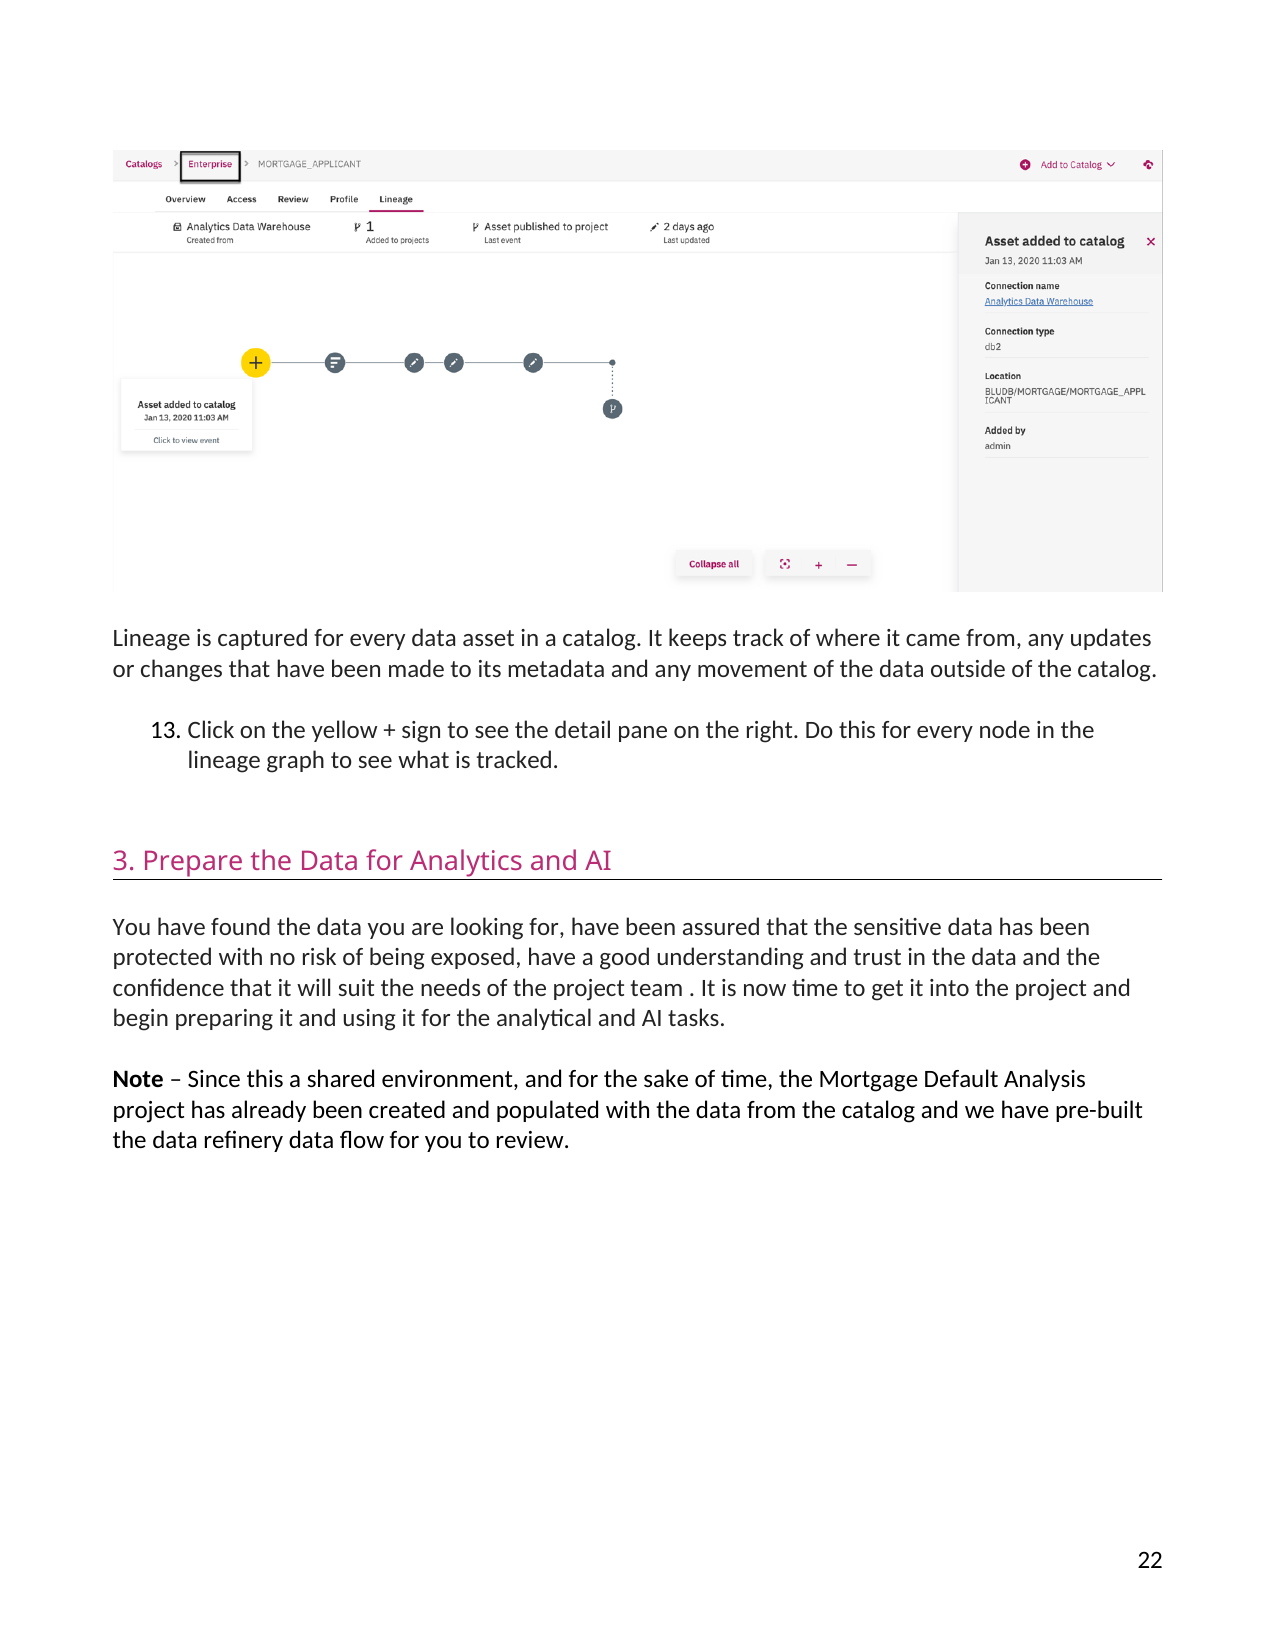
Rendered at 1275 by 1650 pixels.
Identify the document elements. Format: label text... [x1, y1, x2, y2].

subtitle 3. Prepare the Data for Analytics and AI [112, 842, 1162, 880]
text You have found the data you are looking for, have been assured that the sensitive data has been protected with no risk of being exposed, have a good understanding and trust in the data and the confidence that it will suit the needs of the project team . It is now time to get it into the project and begin preparing it and using it for the analytical and AI tasks. [112, 911, 1162, 1033]
picture [112, 150, 1163, 592]
text Note – Since this a shared environment, and for the sake of time, the Mortgage Default Analysis project has already been created and populated with the data from the catalog and we have pre-built the data refinery data flow for you to review. [112, 1063, 1162, 1155]
list Click on the yellow + sign to see the detail pane on the right. Do this for every node in the lineage graph to see what is tracked. [150, 714, 1162, 775]
text Lineage is captured for every data asset in a catalog. It keeps track of where it came from, any updates or changes that have been made to its metadata and any movement of the data outside of the catalog. [112, 623, 1162, 684]
